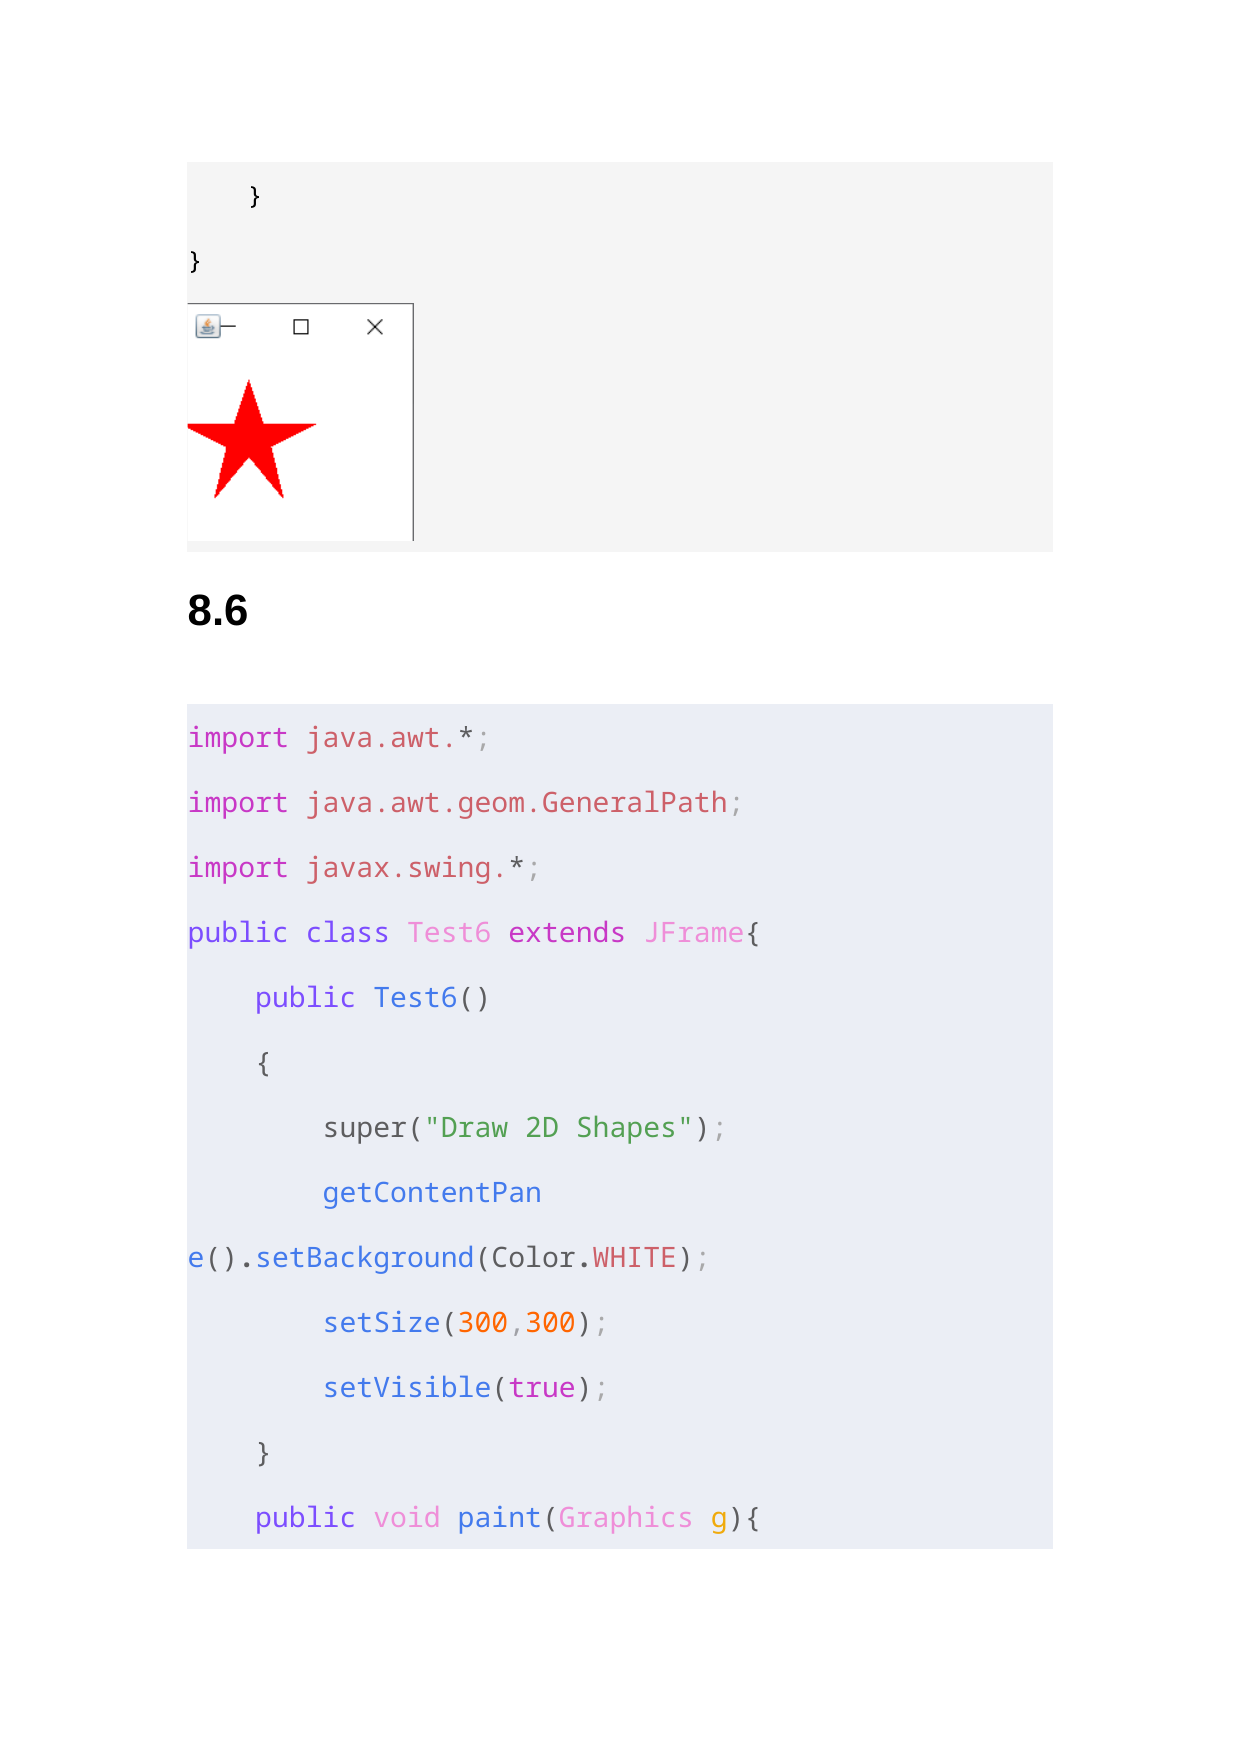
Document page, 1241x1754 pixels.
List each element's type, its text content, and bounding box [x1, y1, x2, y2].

text import java.awt.*; [187, 704, 1053, 769]
text } [187, 1419, 1053, 1484]
text public Test6() [187, 964, 1053, 1029]
text getContentPane().setBackground(Color.WHITE); [187, 1159, 1053, 1289]
text setVisible(true); [187, 1354, 1053, 1419]
text setSize(300,300); [187, 1289, 1053, 1354]
text } [187, 227, 1053, 292]
text super("Draw 2D Shapes"); [187, 1094, 1053, 1159]
text import java.awt.geom.GeneralPath; [187, 769, 1053, 834]
text } [187, 162, 1053, 227]
text public void paint(Graphics g){ [187, 1484, 1053, 1549]
text import javax.swing.*; [187, 834, 1053, 899]
subtitle 8.6 [187, 577, 1053, 642]
text public class Test6 extends JFrame{ [187, 899, 1053, 964]
text { [187, 1029, 1053, 1094]
picture [187, 303, 414, 541]
